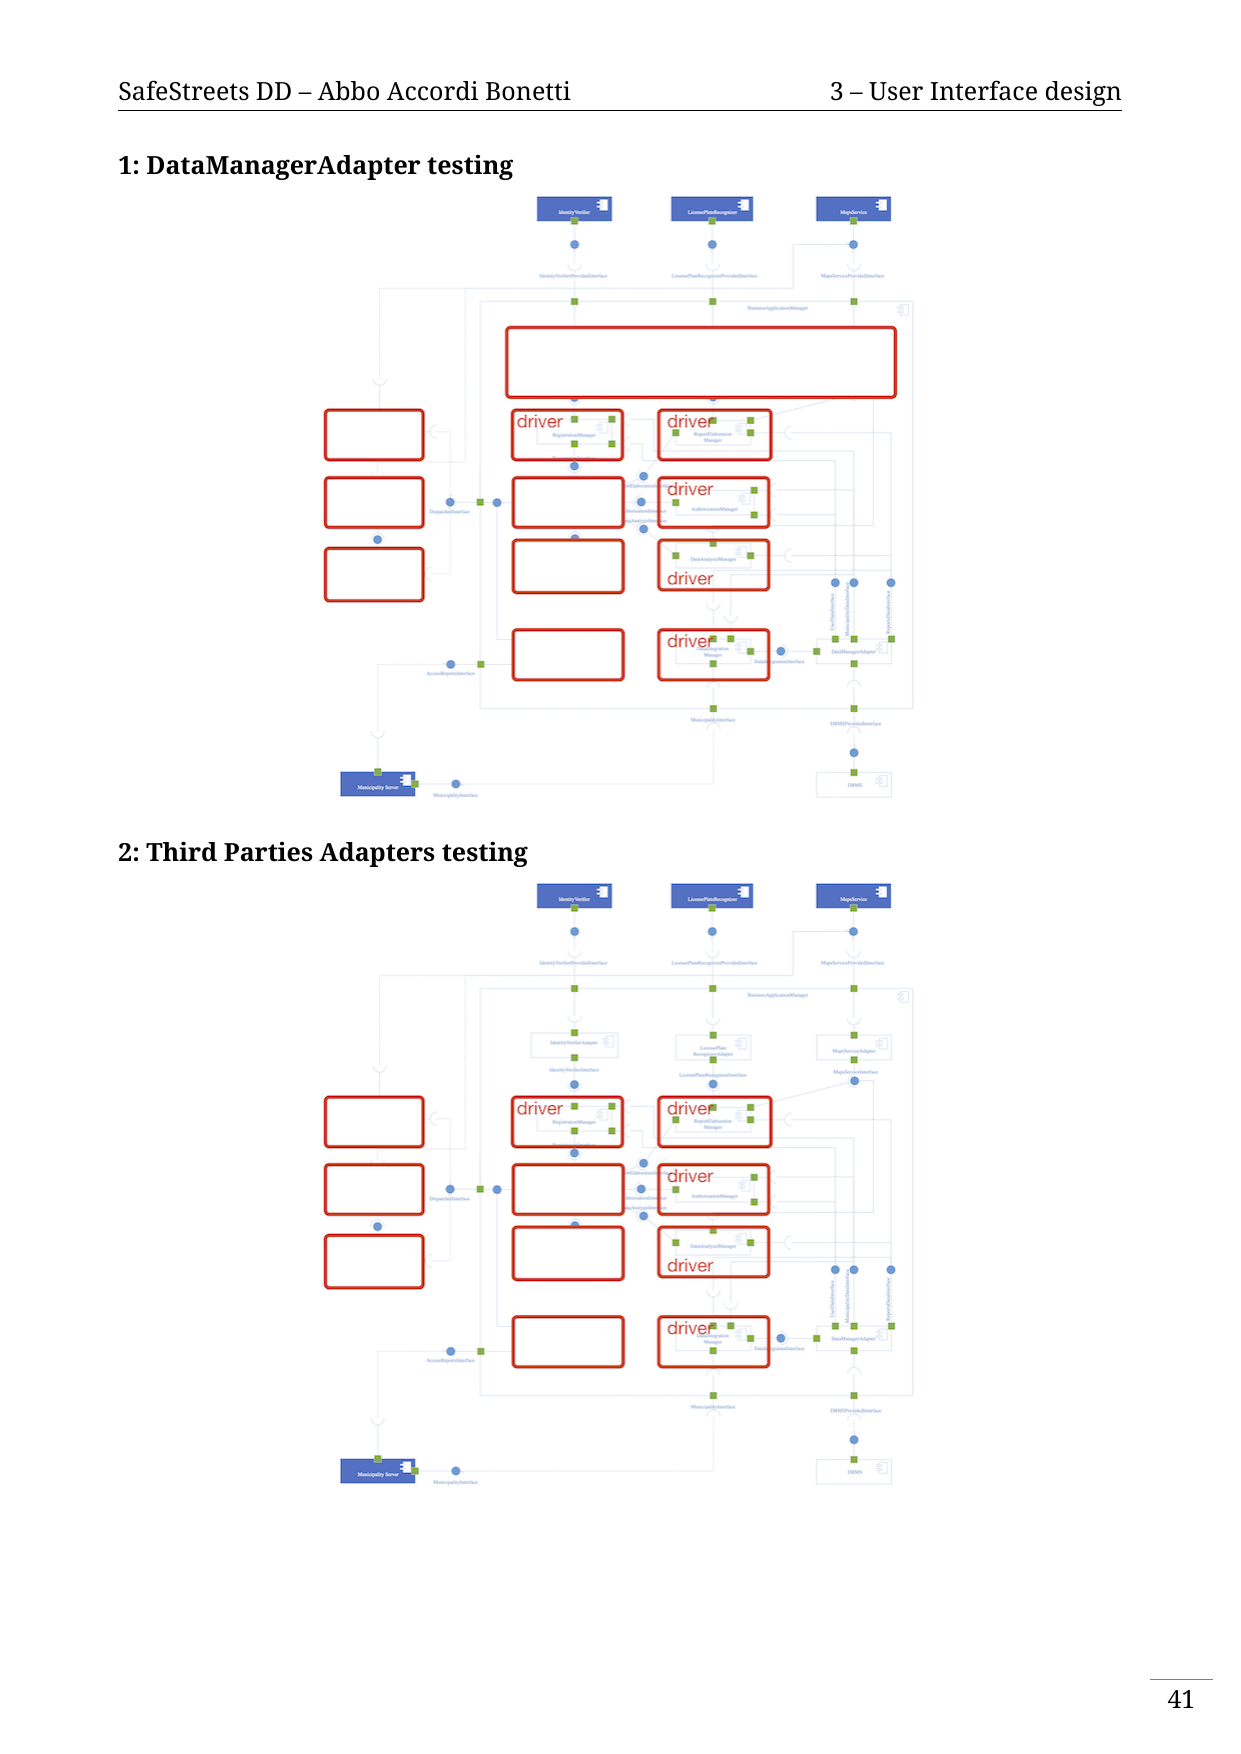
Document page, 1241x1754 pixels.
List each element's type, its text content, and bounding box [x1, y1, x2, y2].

subtitle 2: Third Parties Adapters testing [118, 834, 1122, 868]
picture [320, 184, 920, 814]
subtitle 1: DataManagerAdapter testing [118, 148, 1122, 182]
picture [320, 871, 920, 1501]
